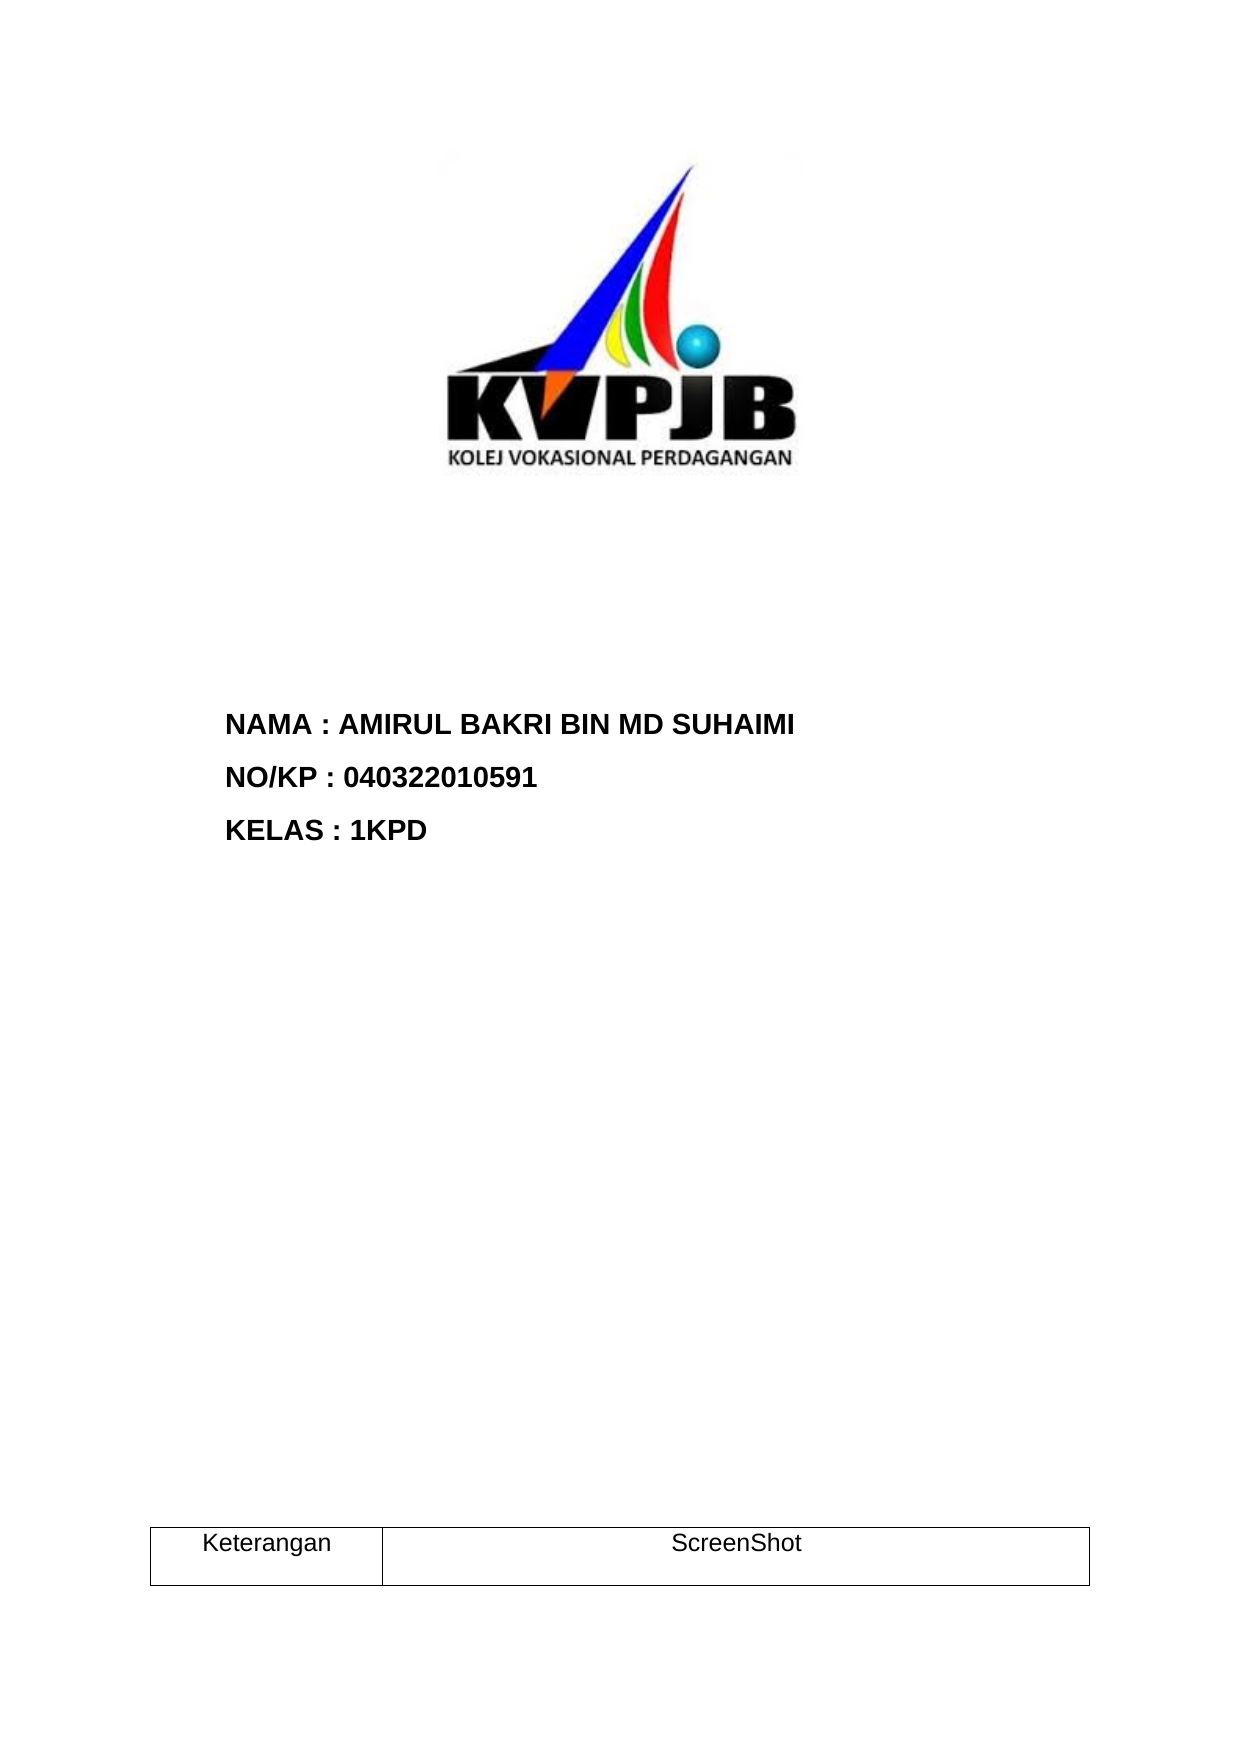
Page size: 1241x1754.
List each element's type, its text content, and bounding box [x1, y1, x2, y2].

table_header ScreenShot [383, 1528, 1089, 1585]
table_header Keterangan [151, 1528, 382, 1585]
text KELAS : 1KPD [150, 813, 1090, 846]
picture [435, 150, 805, 485]
text NAMA : AMIRUL BAKRI BIN MD SUHAIMI [150, 707, 1090, 741]
text NO/KP : 040322010591 [150, 760, 1090, 793]
